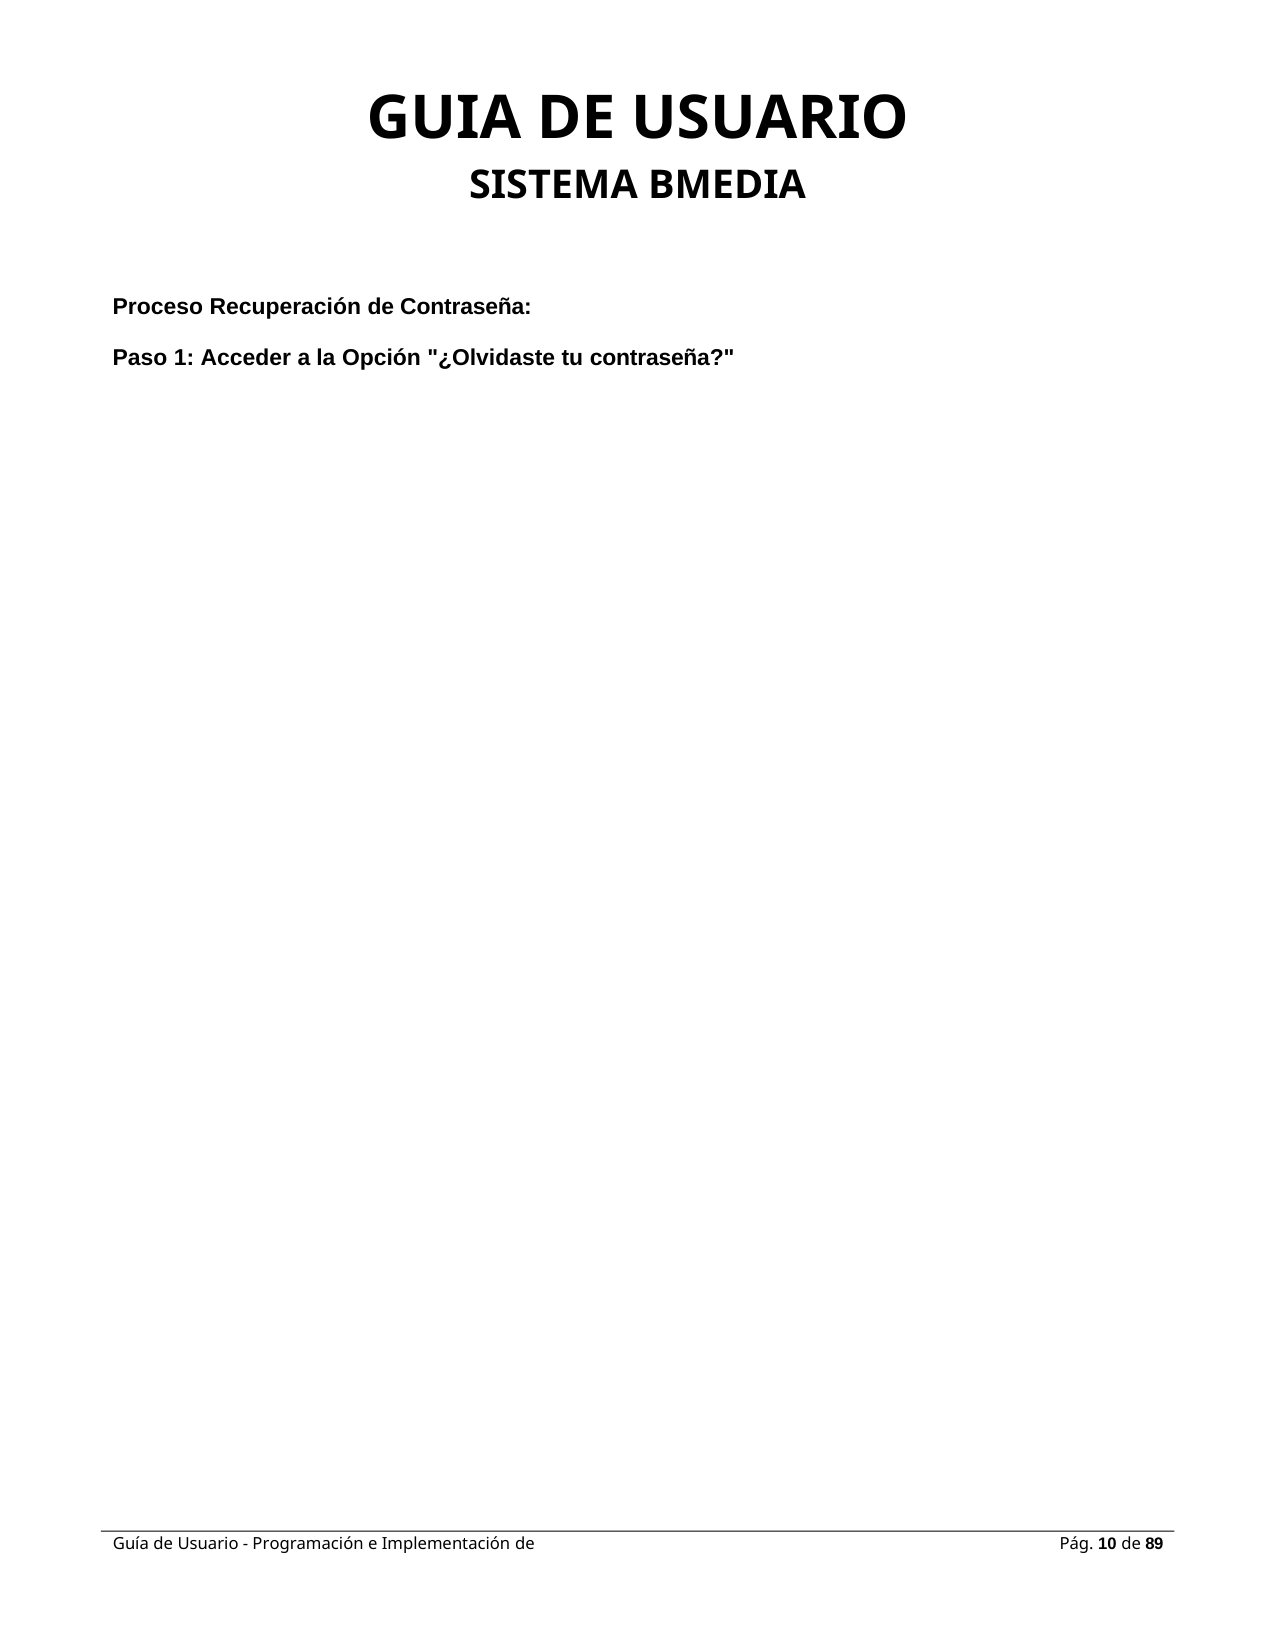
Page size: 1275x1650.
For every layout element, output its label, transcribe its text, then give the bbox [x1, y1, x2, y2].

text Paso 1: Acceder a la Opción "¿Olvidaste tu contraseña?" [112, 344, 1175, 370]
subtitle Proceso Recuperación de Contraseña: [112, 293, 1175, 319]
